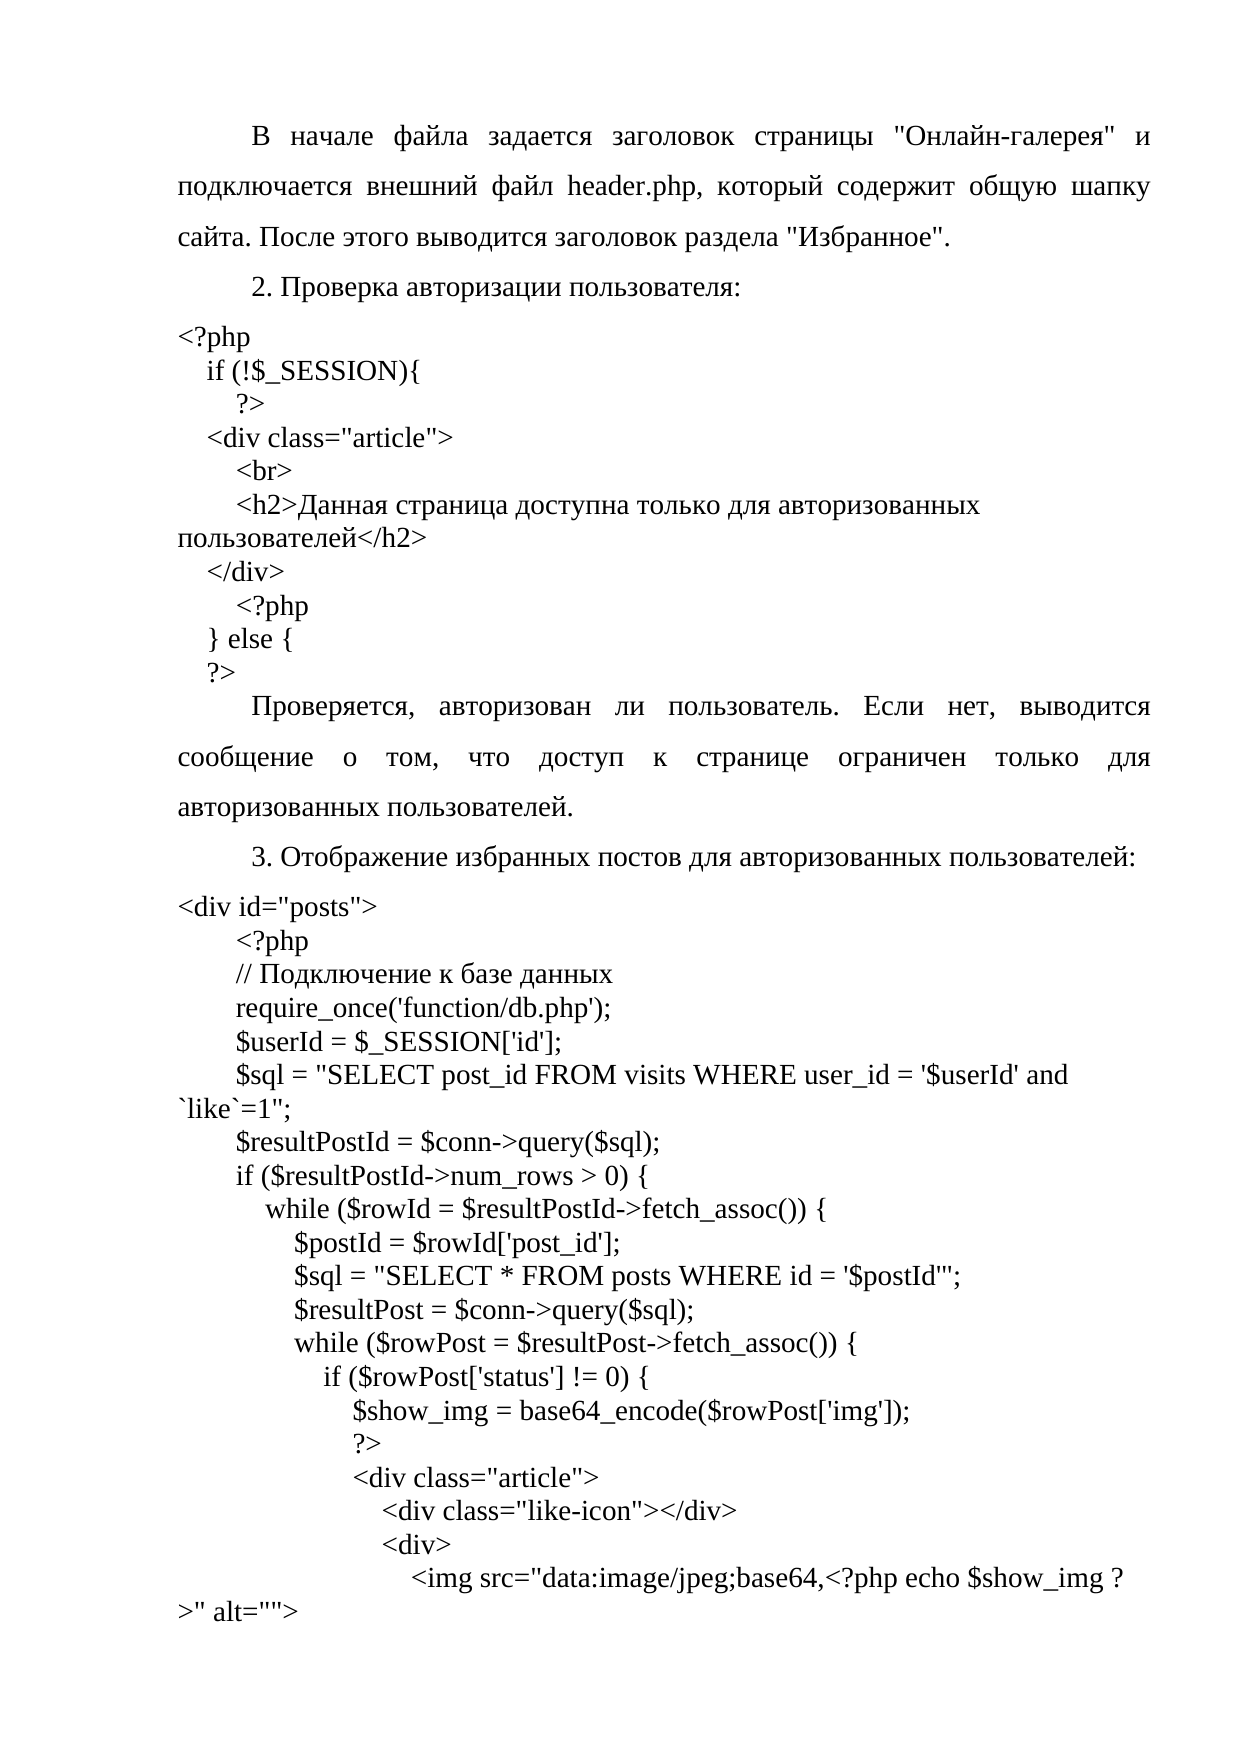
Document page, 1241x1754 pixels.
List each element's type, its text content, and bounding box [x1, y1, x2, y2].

text $resultPostId = $conn->query($sql); [177, 1124, 1152, 1158]
text while ($rowPost = $resultPost->fetch_assoc()) { [177, 1326, 1152, 1359]
text <div class="article"> [177, 1460, 1152, 1493]
text $resultPost = $conn->query($sql); [177, 1292, 1152, 1326]
text <?php [177, 588, 1152, 621]
text <div id="posts"> [177, 889, 1152, 923]
text $sql = "SELECT post_id FROM visits WHERE user_id = '$userId' and `like`=1"; [177, 1057, 1152, 1124]
text if (!$_SESSION){ [177, 353, 1152, 386]
text <img src="data:image/jpeg;base64,<?php echo $show_img ?>" alt=""> [177, 1560, 1152, 1627]
text $sql = "SELECT * FROM posts WHERE id = '$postId'"; [177, 1258, 1152, 1292]
text <h2>Данная страница доступна только для авторизованных пользователей</h2> [177, 487, 1152, 554]
text <?php [177, 923, 1152, 957]
text 2. Проверка авторизации пользователя: [177, 269, 1152, 303]
text Проверяется, авторизован ли пользователь. Если нет, выводится сообщение о том, что доступ к странице ограничен только для авторизованных пользователей. [177, 688, 1152, 822]
text ?> [177, 655, 1152, 688]
text <div> [177, 1527, 1152, 1560]
text $userId = $_SESSION['id']; [177, 1024, 1152, 1057]
text require_once('function/db.php'); [177, 990, 1152, 1024]
text ?> [177, 1426, 1152, 1460]
text ?> [177, 386, 1152, 420]
text if ($resultPostId->num_rows > 0) { [177, 1158, 1152, 1191]
text $show_img = base64_encode($rowPost['img']); [177, 1393, 1152, 1426]
text 3. Отображение избранных постов для авторизованных пользователей: [177, 839, 1152, 873]
text <div class="article"> [177, 420, 1152, 453]
text В начале файла задается заголовок страницы "Онлайн-галерея" и подключается внешний файл header.php, который содержит общую шапку сайта. После этого выводится заголовок раздела "Избранное". [177, 118, 1152, 252]
text } else { [177, 621, 1152, 655]
text <div class="like-icon"></div> [177, 1493, 1152, 1527]
text <br> [177, 453, 1152, 487]
text $postId = $rowId['post_id']; [177, 1225, 1152, 1258]
text // Подключение к базе данных [177, 957, 1152, 990]
text if ($rowPost['status'] != 0) { [177, 1359, 1152, 1393]
text while ($rowId = $resultPostId->fetch_assoc()) { [177, 1191, 1152, 1225]
text <?php [177, 319, 1152, 353]
text </div> [177, 554, 1152, 588]
